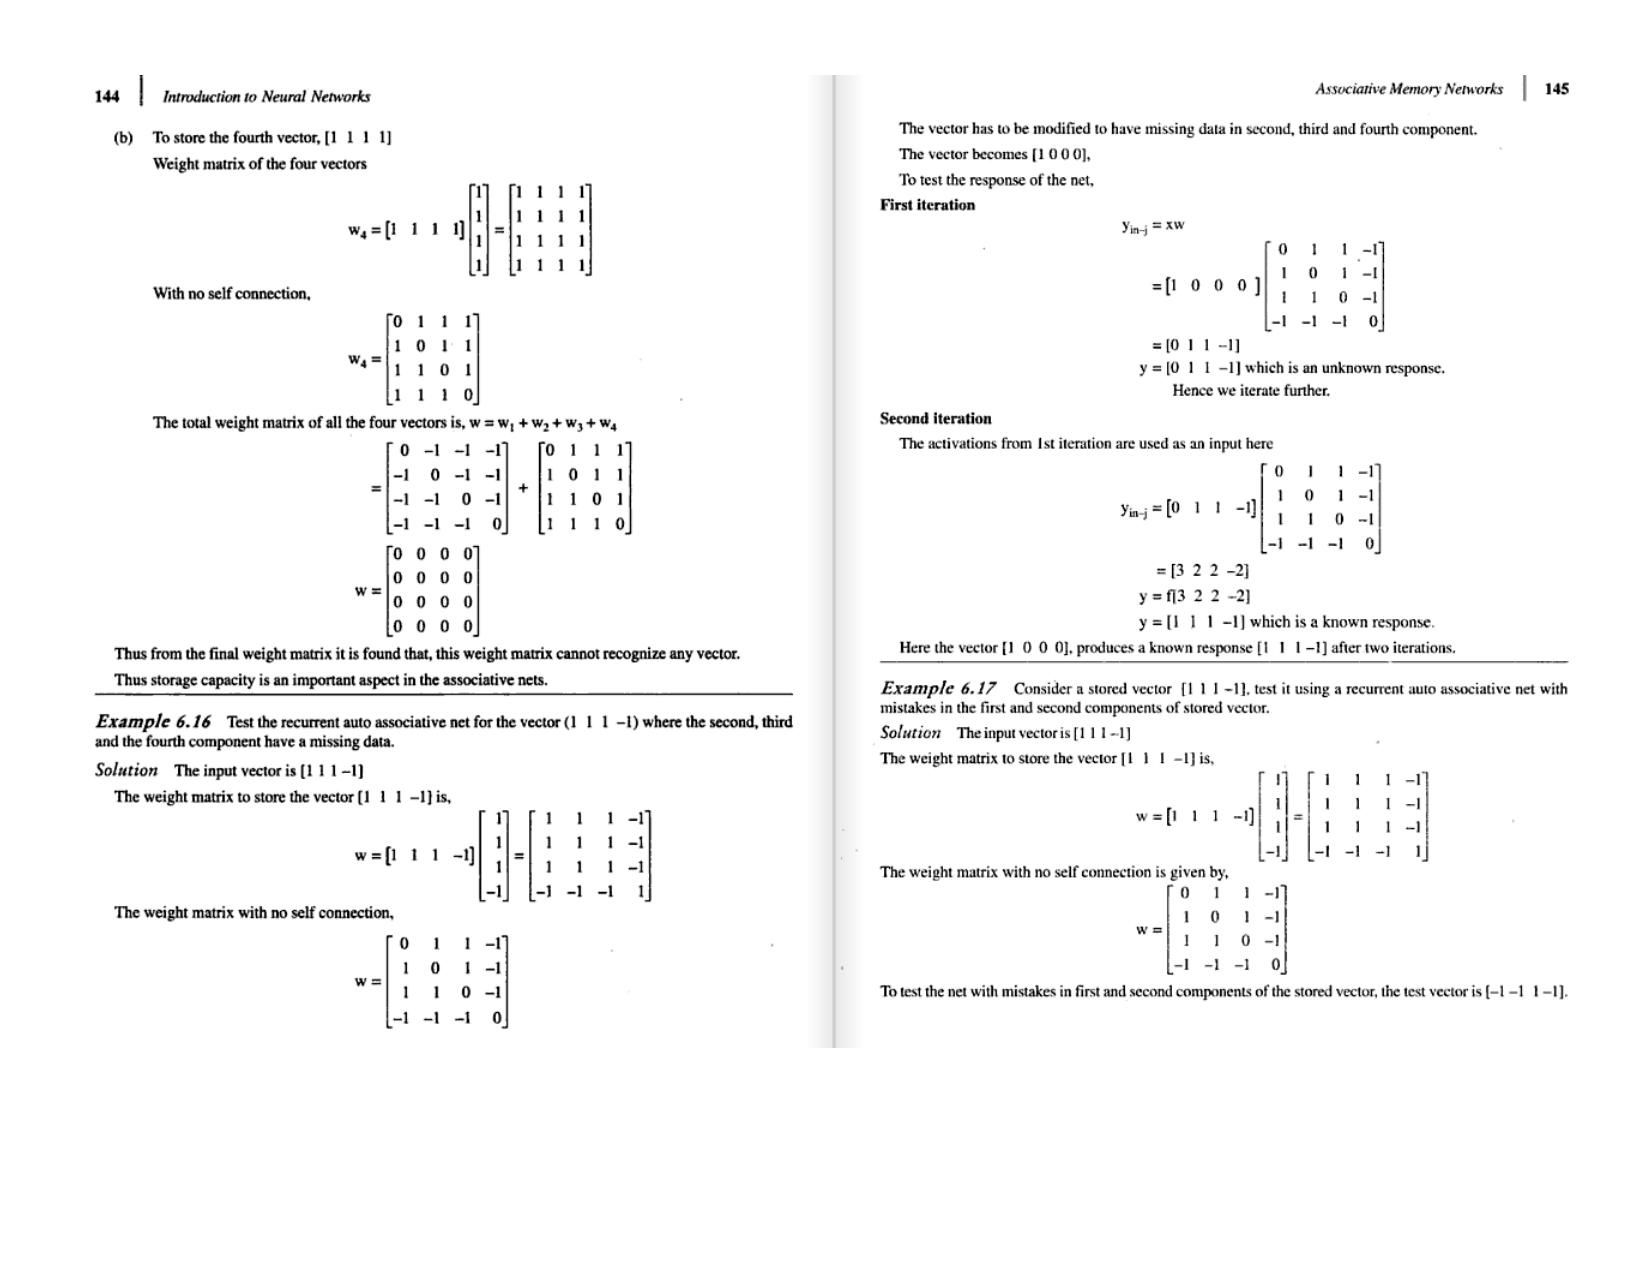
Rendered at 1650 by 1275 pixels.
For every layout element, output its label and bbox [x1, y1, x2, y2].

picture [75, 75, 1575, 1048]
